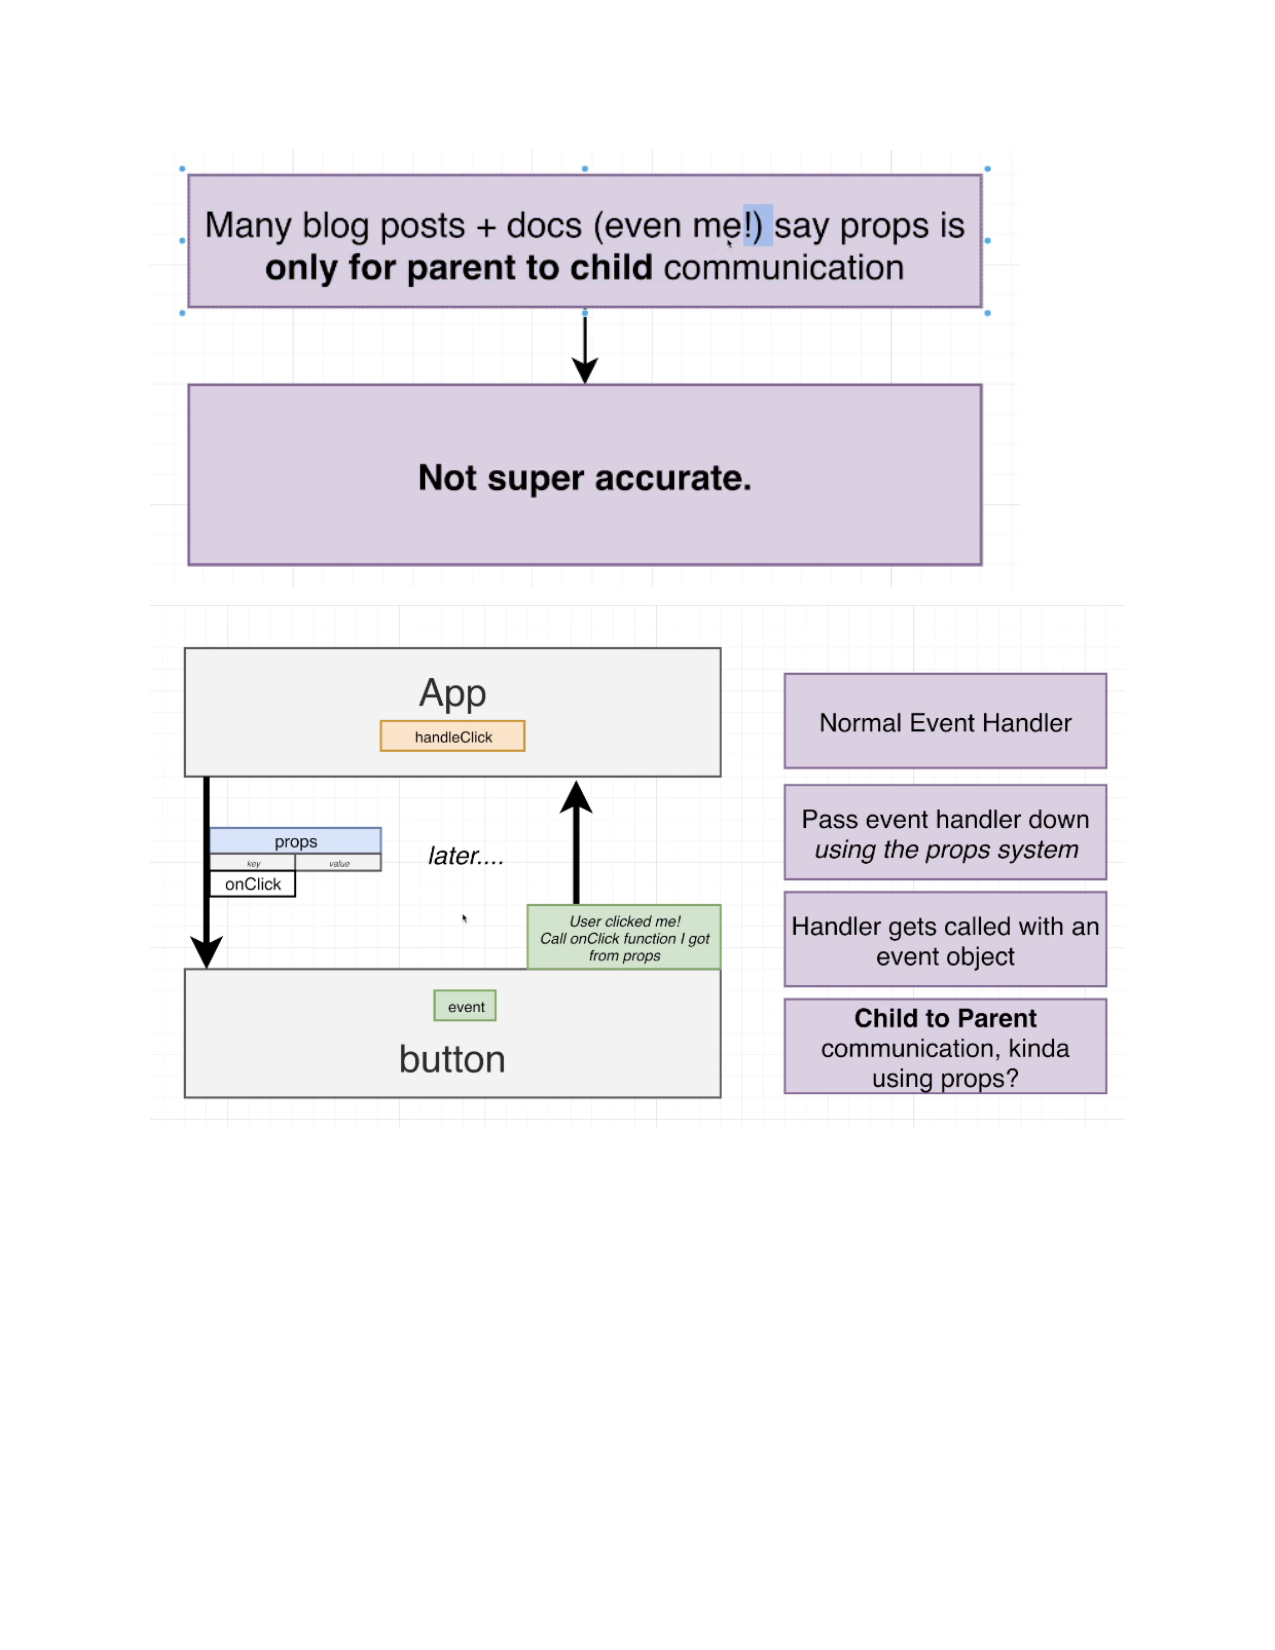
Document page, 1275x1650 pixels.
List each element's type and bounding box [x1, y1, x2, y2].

picture [150, 150, 1021, 587]
picture [150, 605, 1125, 1127]
